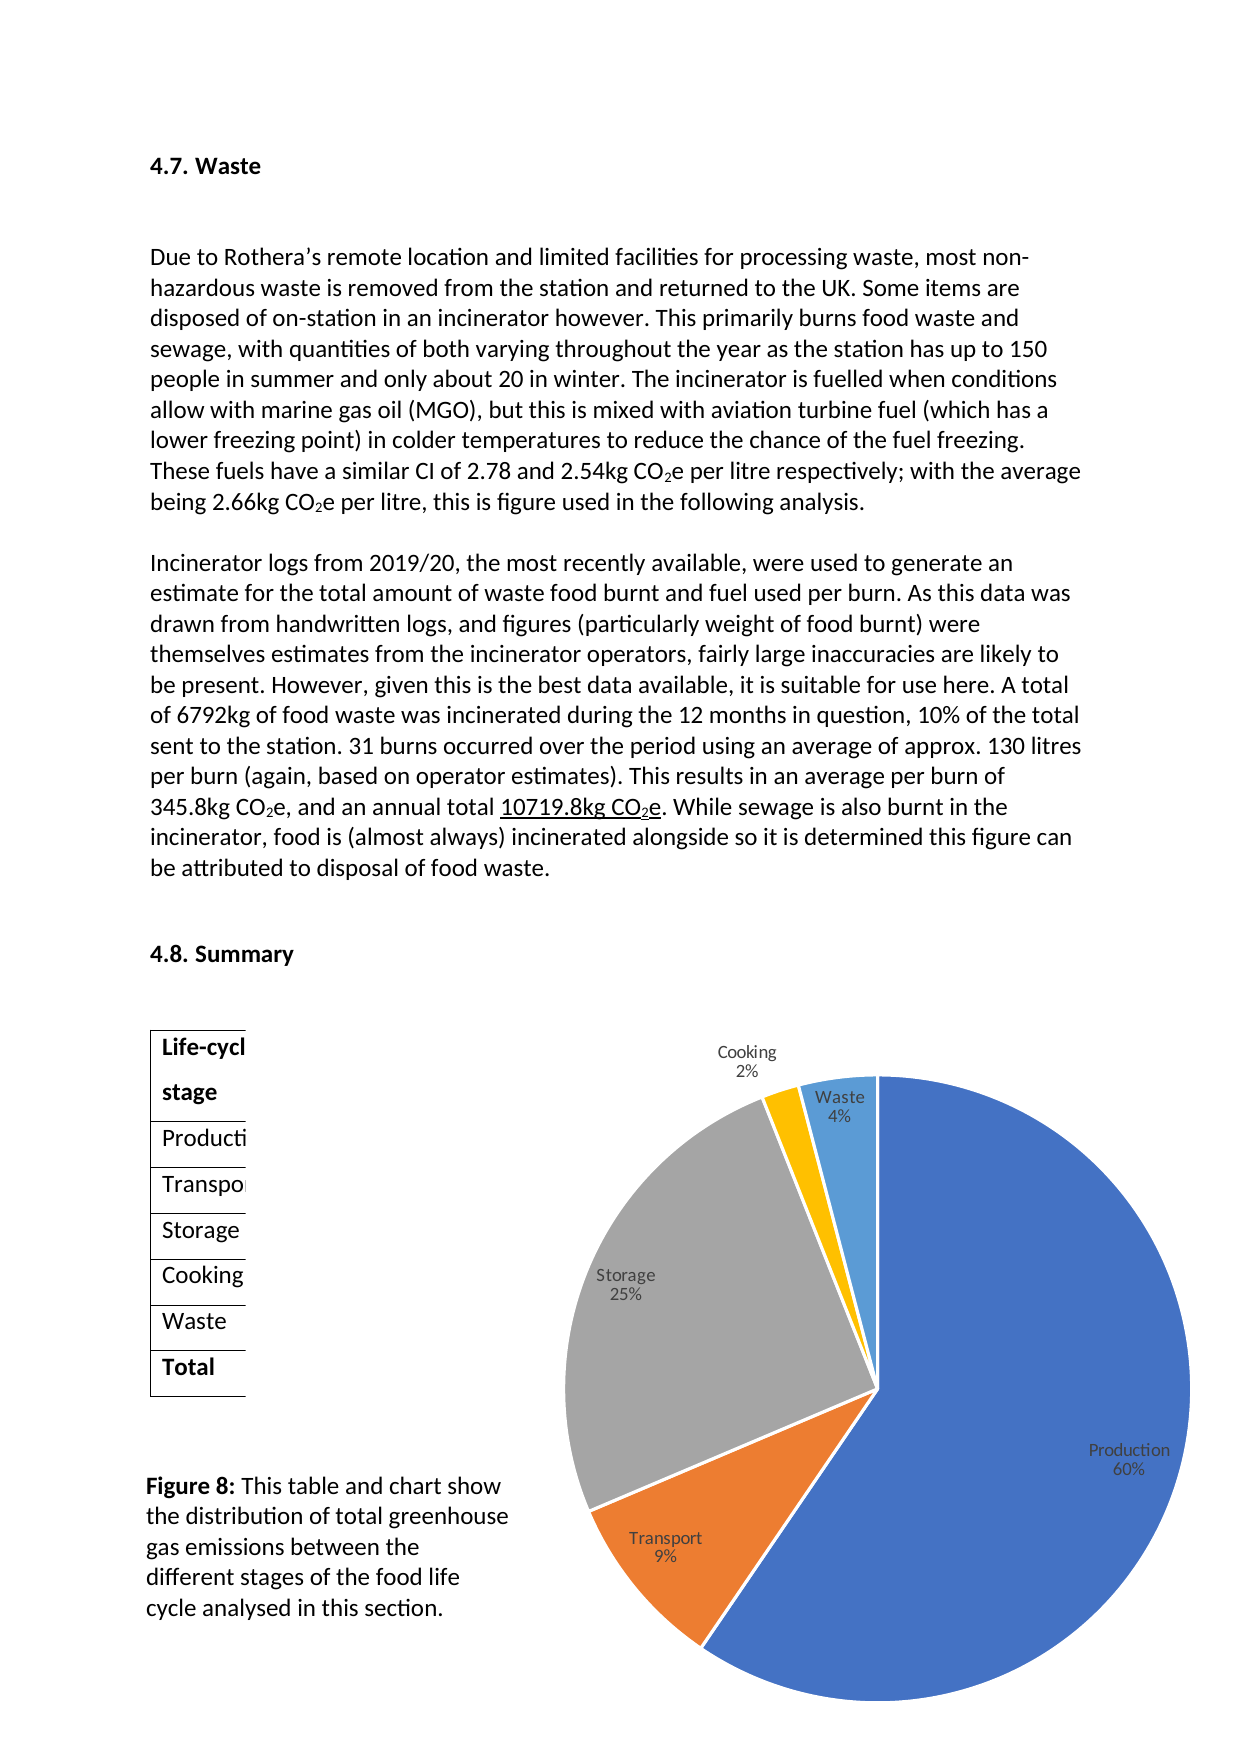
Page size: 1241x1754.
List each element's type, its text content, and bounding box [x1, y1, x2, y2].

table_cell Production [151, 1122, 245, 1167]
text Due to Rothera’s remote location and limited facilities for processing waste, most non-hazardous waste is removed from the station and returned to the UK. Some items are disposed of on-station in an incinerator however. This primarily burns food waste and sewage, with quantities of both varying throughout the year as the station has up to 150 people in summer and only about 20 in winter. The incinerator is fuelled when conditions allow with marine gas oil (MGO), but this is mixed with aviation turbine fuel (which has a lower freezing point) in colder temperatures to reduce the chance of the fuel freezing. These fuels have a similar CI of 2.78 and 2.54kg CO2e per litre respectively; with the average being 2.66kg CO2e per litre, this is figure used in the following analysis. [150, 242, 1090, 516]
table_cell Transport [151, 1168, 245, 1213]
table_cell Storage [151, 1214, 245, 1259]
subtitle Waste [150, 150, 1090, 181]
table_cell Total [151, 1351, 245, 1396]
table_header Life-cycle stage [151, 1031, 245, 1121]
table_cell Waste [151, 1306, 245, 1350]
subtitle Summary [150, 938, 1090, 968]
text Incinerator logs from 2019/20, the most recently available, were used to generate an estimate for the total amount of waste food burnt and fuel used per burn. As this data was drawn from handwritten logs, and figures (particularly weight of food burnt) were themselves estimates from the incinerator operators, fairly large inaccuracies are likely to be present. However, given this is the best data available, it is suitable for use here. A total of 6792kg of food waste was incinerated during the 12 months in question, 10% of the total sent to the station. 31 burns occurred over the period using an average of approx. 130 litres per burn (again, based on operator estimates). This results in an average per burn of 345.8kg CO2e, and an annual total 10719.8kg CO2e. While sewage is also burnt in the incinerator, food is (almost always) incinerated alongside so it is determined this figure can be attributed to disposal of food waste. [150, 547, 1090, 882]
table_cell Cooking [151, 1260, 245, 1304]
